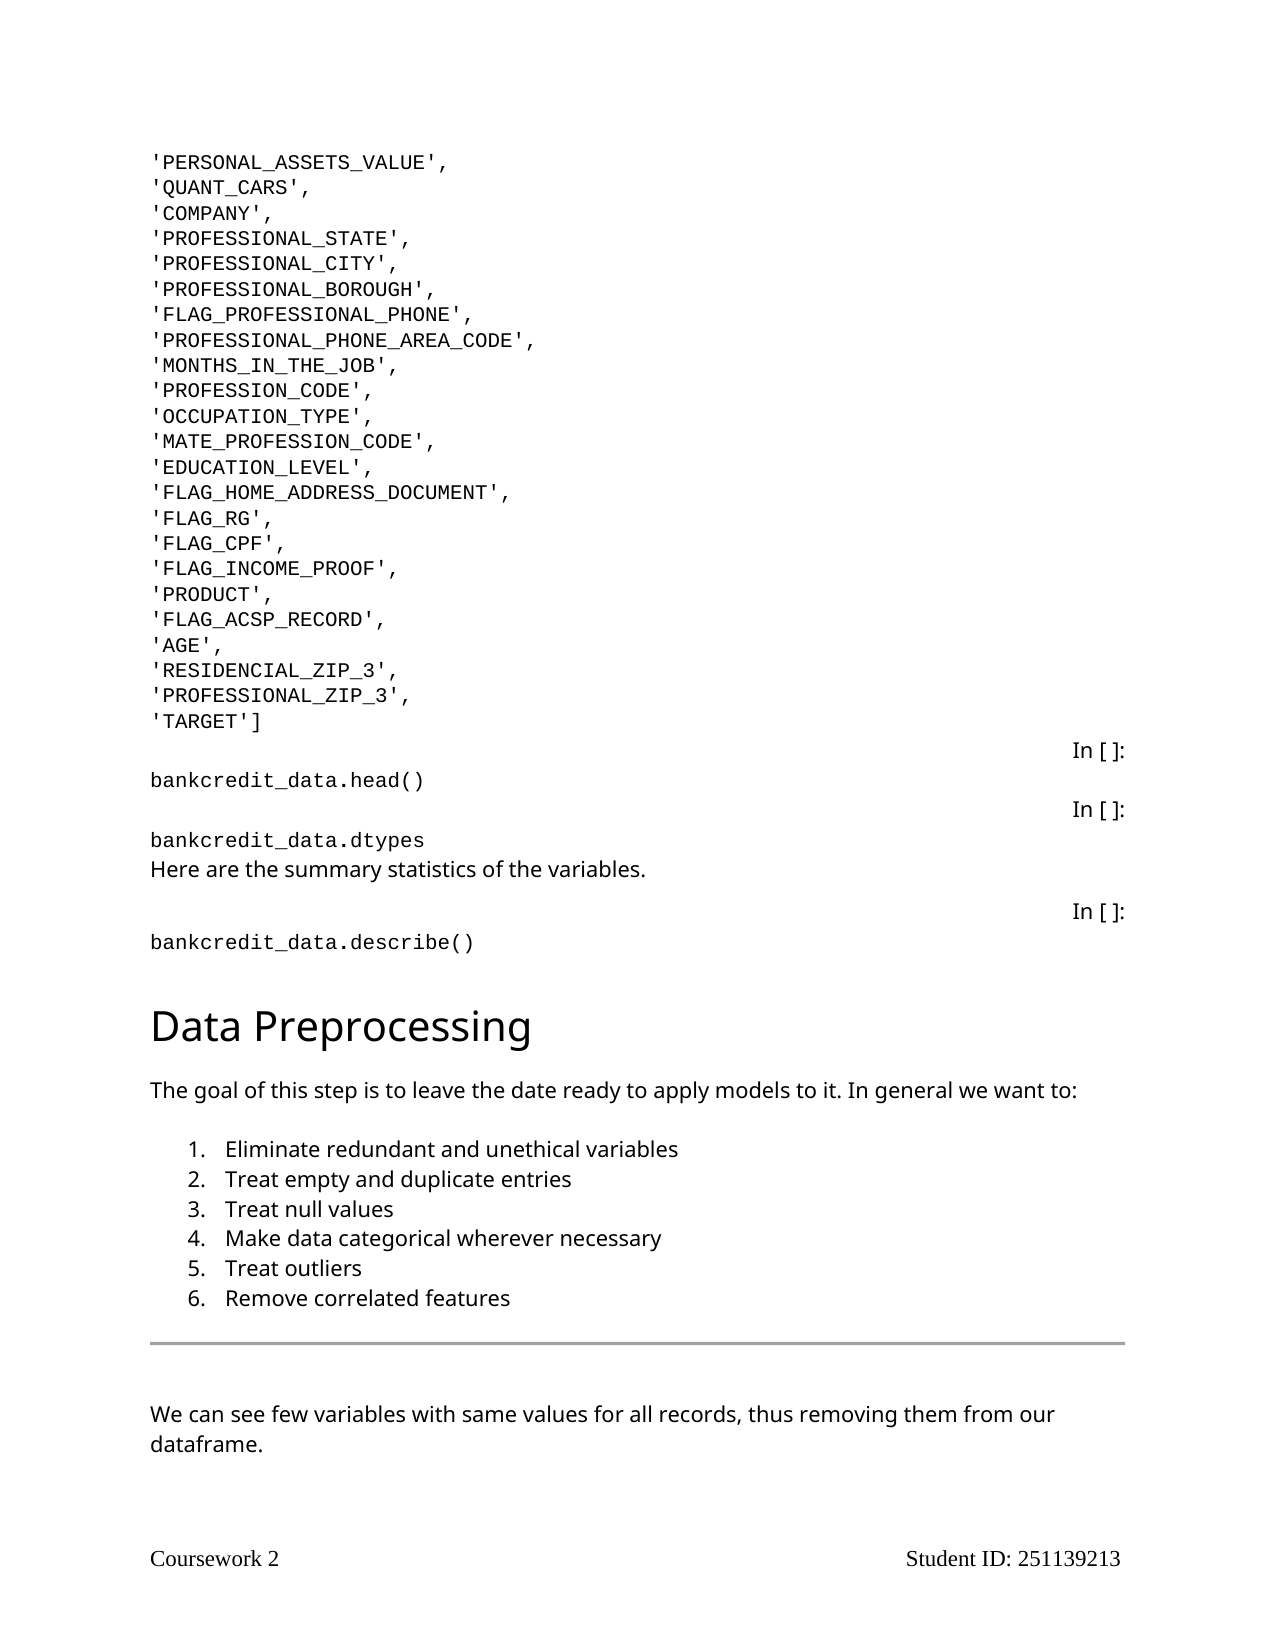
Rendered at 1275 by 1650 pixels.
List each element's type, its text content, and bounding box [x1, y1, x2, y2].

text 'FLAG_CPF', [150, 531, 1125, 557]
text bankcredit_data.head() [150, 769, 1125, 794]
list Make data categorical wherever necessary [187, 1223, 1125, 1253]
text 'PERSONAL_ASSETS_VALUE', [150, 150, 1125, 175]
text 'FLAG_PROFESSIONAL_PHONE', [150, 302, 1125, 328]
text 'COMPANY', [150, 201, 1125, 226]
text 'PROFESSION_CODE', [150, 379, 1125, 404]
text 'FLAG_INCOME_PROOF', [150, 557, 1125, 582]
text 'PROFESSIONAL_PHONE_AREA_CODE', [150, 328, 1125, 353]
text bankcredit_data.describe() [150, 930, 1125, 956]
list Treat empty and duplicate entries [187, 1164, 1125, 1193]
text 'EDUCATION_LEVEL', [150, 455, 1125, 480]
text Here are the summary statistics of the variables. [150, 854, 1125, 883]
text In [ ]: [150, 794, 1125, 824]
list Remove correlated features [187, 1283, 1125, 1313]
text In [ ]: [150, 896, 1125, 926]
text We can see few variables with same values for all records, thus removing them from our dataframe. [150, 1399, 1125, 1458]
text 'AGE', [150, 633, 1125, 658]
text The goal of this step is to leave the date ready to apply models to it. In general we want to: [150, 1075, 1125, 1105]
text 'TARGET'] [150, 709, 1125, 734]
list Treat null values [187, 1193, 1125, 1223]
text 'RESIDENCIAL_ZIP_3', [150, 658, 1125, 684]
subtitle Data Preprocessing [150, 997, 1125, 1054]
text 'PRODUCT', [150, 582, 1125, 607]
text 'PROFESSIONAL_ZIP_3', [150, 684, 1125, 709]
text 'FLAG_RG', [150, 506, 1125, 531]
text 'PROFESSIONAL_BOROUGH', [150, 277, 1125, 302]
text 'FLAG_HOME_ADDRESS_DOCUMENT', [150, 480, 1125, 506]
text 'PROFESSIONAL_CITY', [150, 252, 1125, 277]
text 'PROFESSIONAL_STATE', [150, 226, 1125, 252]
list Eliminate redundant and unethical variables [187, 1134, 1125, 1164]
text 'FLAG_ACSP_RECORD', [150, 607, 1125, 633]
text 'MONTHS_IN_THE_JOB', [150, 353, 1125, 379]
text In [ ]: [150, 734, 1125, 764]
list Treat outliers [187, 1253, 1125, 1283]
text 'QUANT_CARS', [150, 175, 1125, 201]
text 'MATE_PROFESSION_CODE', [150, 429, 1125, 455]
text 'OCCUPATION_TYPE', [150, 404, 1125, 429]
text bankcredit_data.dtypes [150, 828, 1125, 854]
